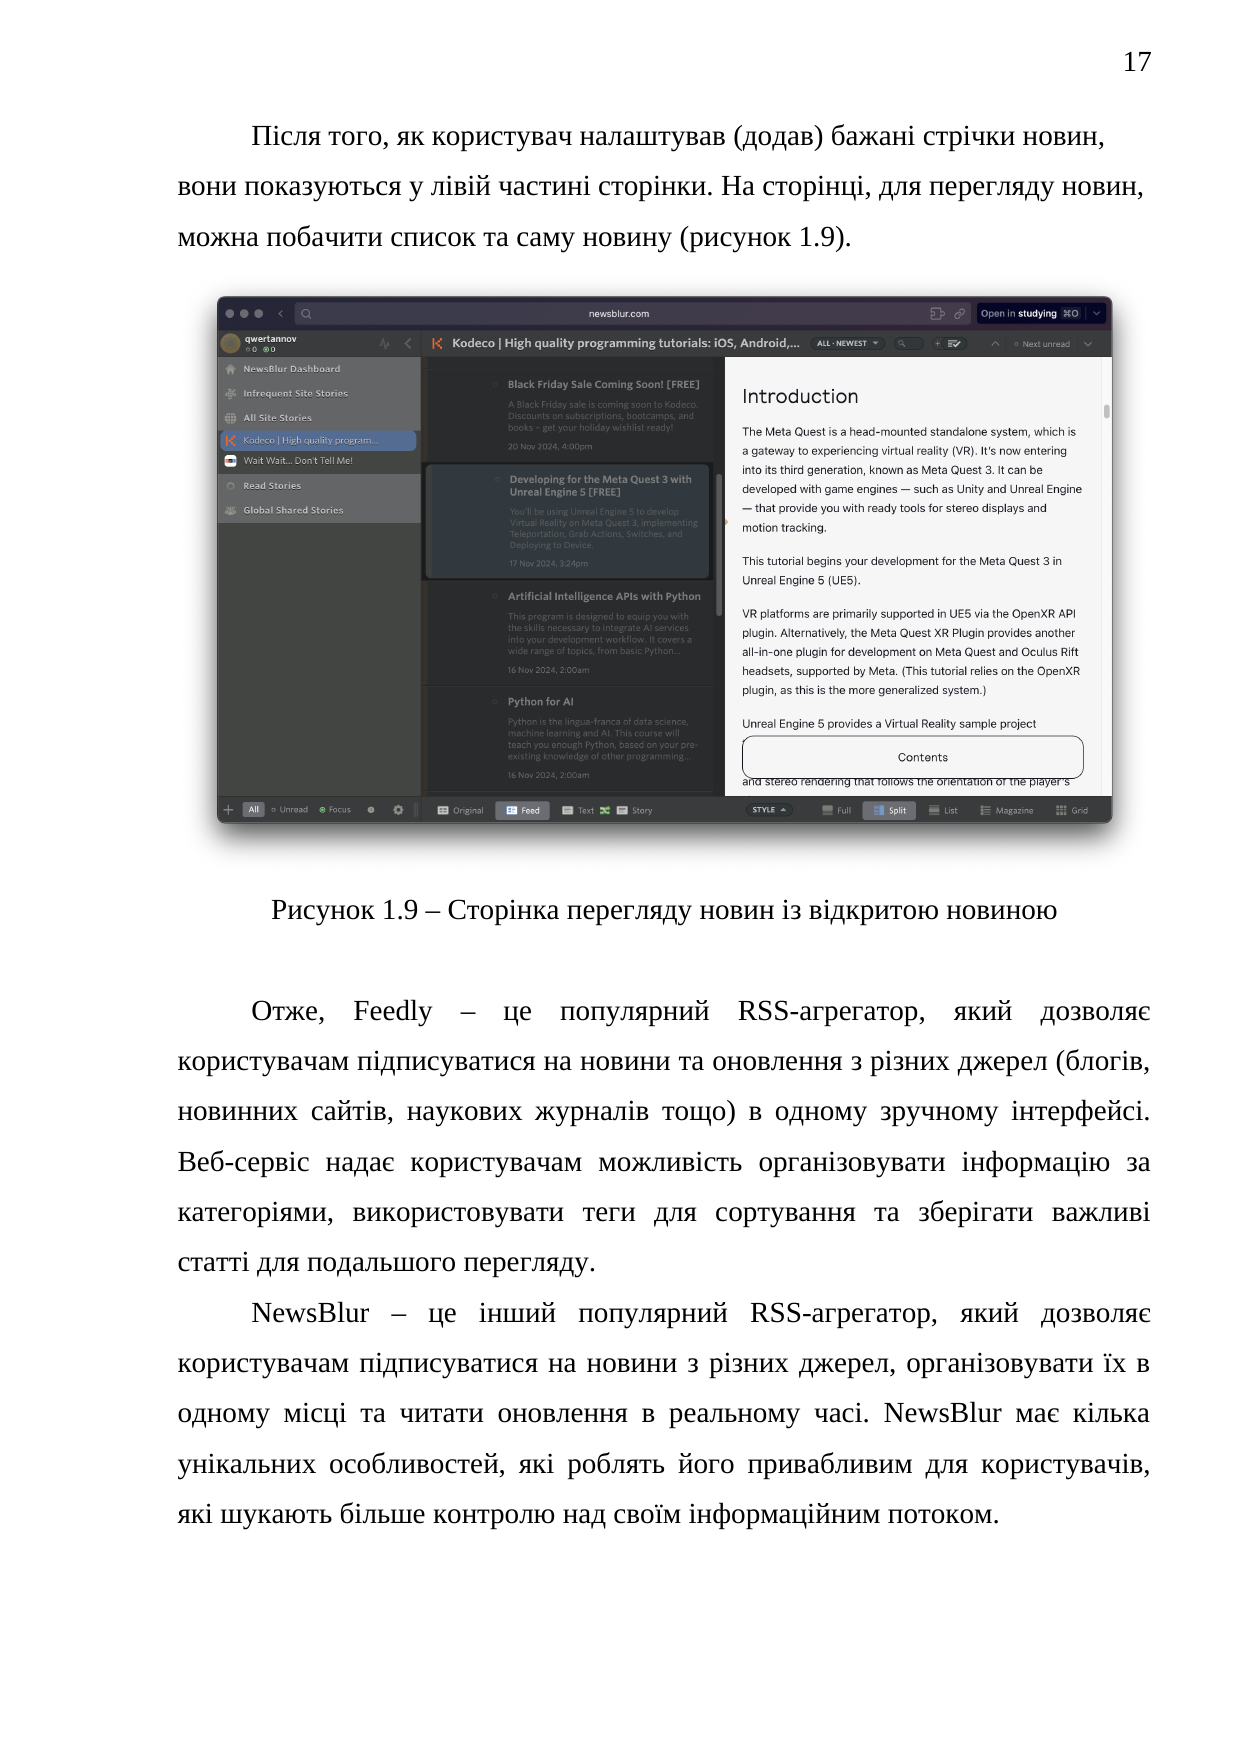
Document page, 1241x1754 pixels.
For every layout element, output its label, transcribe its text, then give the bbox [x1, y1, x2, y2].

text Отже, Feedly – це популярний RSS-агрегатор, який дозволяє користувачам підписуватися на новини та оновлення з різних джерел (блогів, новинних сайтів, наукових журналів тощо) в одному зручному інтерфейсі. Веб-сервіс надає користувачам можливість організовувати інформацію за категоріями, використовувати теги для сортування та зберігати важливі статті для подальшого перегляду. [177, 993, 1152, 1278]
text Рисунок 1.9 – Сторінка перегляду новин із відкритою новиною [177, 892, 1152, 926]
text NewsBlur – це інший популярний RSS-агрегатор, який дозволяє користувачам підписуватися на новини з різних джерел, організовувати їх в одному місці та читати оновлення в реальному часі. NewsBlur має кілька унікальних особливостей, які роблять його привабливим для користувачів, які шукають більше контролю над своїм інформаційним потоком. [177, 1295, 1152, 1529]
text Після того, як користувач налаштував (додав) бажані стрічки новин, вони показуються у лівій частині сторінки. На сторінці, для перегляду новин, можна побачити список та саму новину (рисунок 1.9). [177, 118, 1152, 252]
picture [177, 269, 1152, 876]
